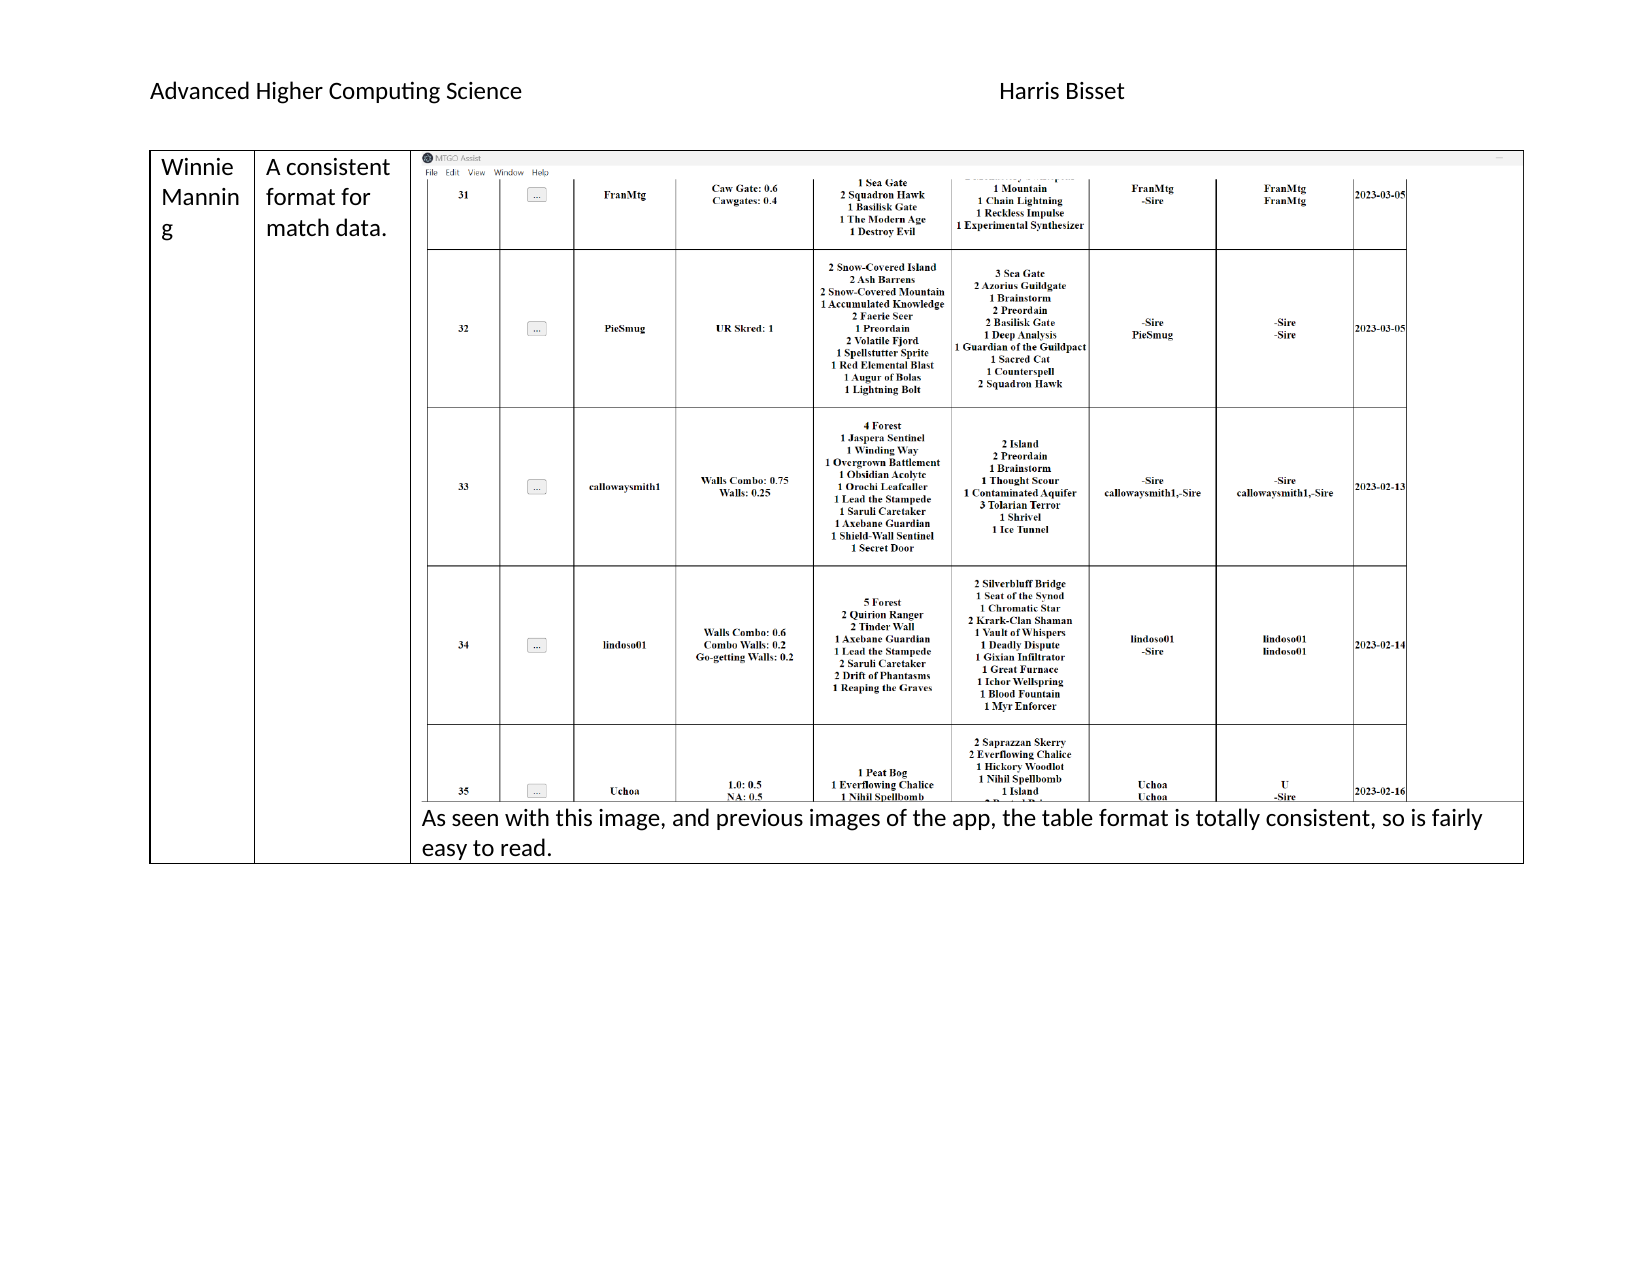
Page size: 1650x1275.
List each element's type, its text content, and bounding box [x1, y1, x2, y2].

picture [421, 151, 1524, 802]
table_cell Winnie Manning [151, 151, 254, 863]
table_cell A consistent format for match data. [255, 151, 410, 863]
table_cell As seen with this image, and previous images of the app, the table format is totally consistent, so is fairly easy to read. [411, 151, 1523, 863]
